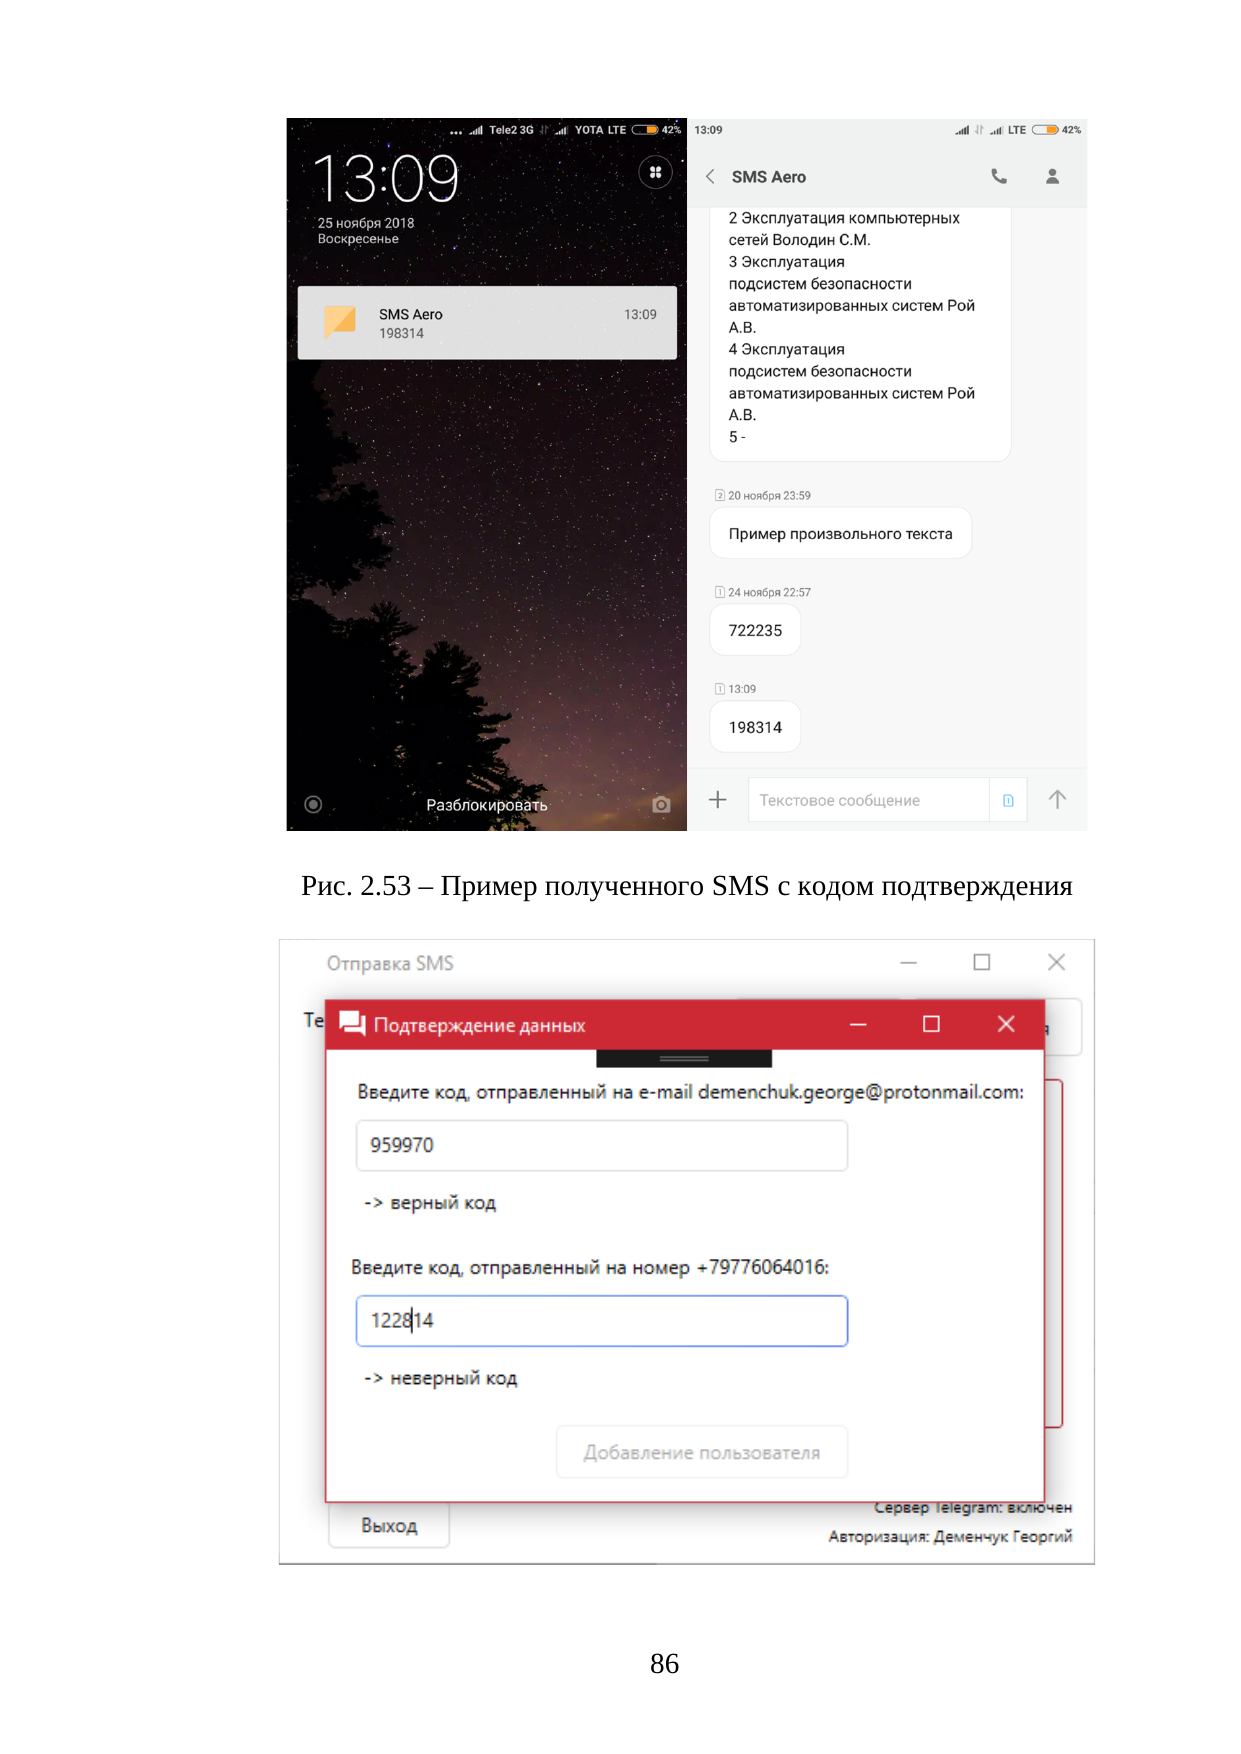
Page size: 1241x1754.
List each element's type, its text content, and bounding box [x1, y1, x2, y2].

text Рис. 2.53 – Пример полученного SMS с кодом подтверждения [222, 868, 1152, 901]
picture [286, 118, 1088, 831]
picture [278, 939, 1096, 1565]
